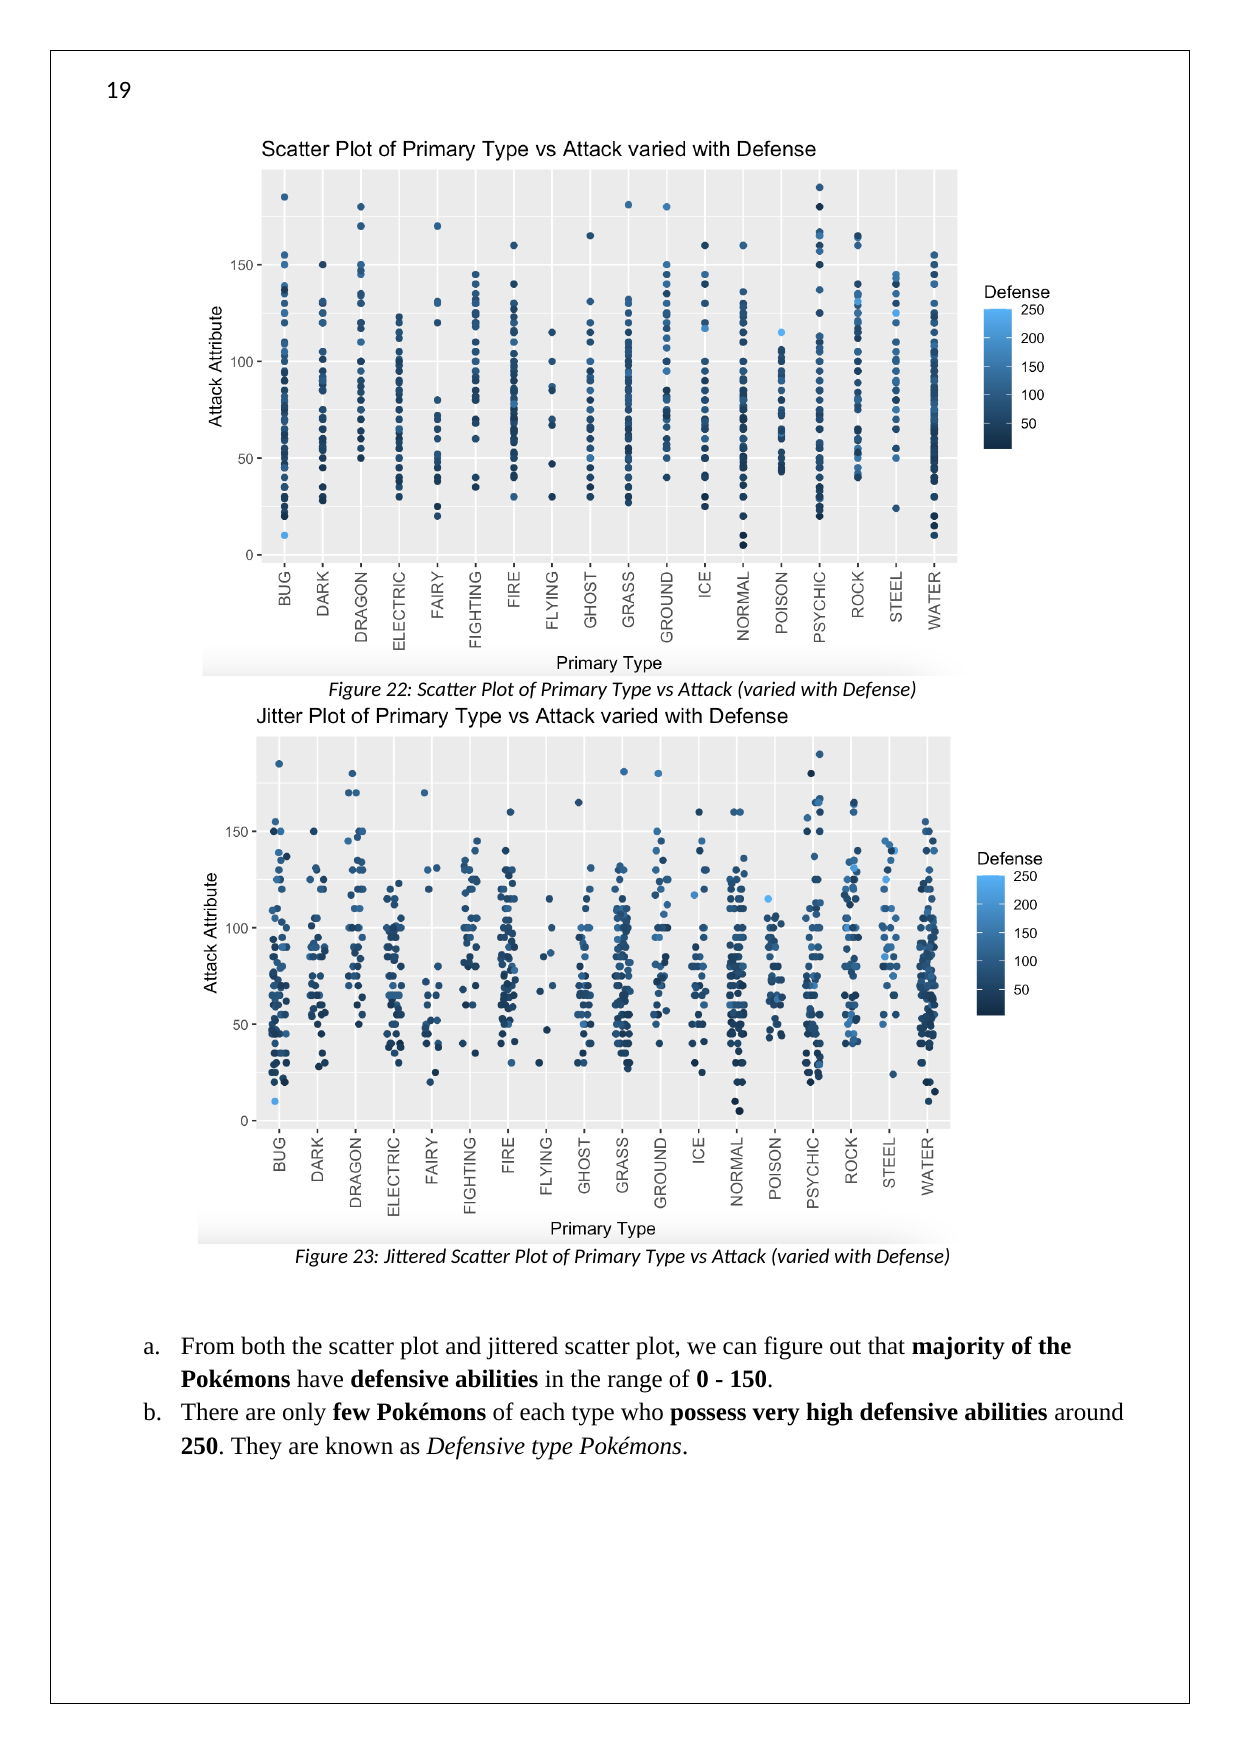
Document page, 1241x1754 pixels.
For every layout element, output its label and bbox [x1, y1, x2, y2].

picture [202, 134, 1057, 676]
picture [197, 701, 1051, 1244]
